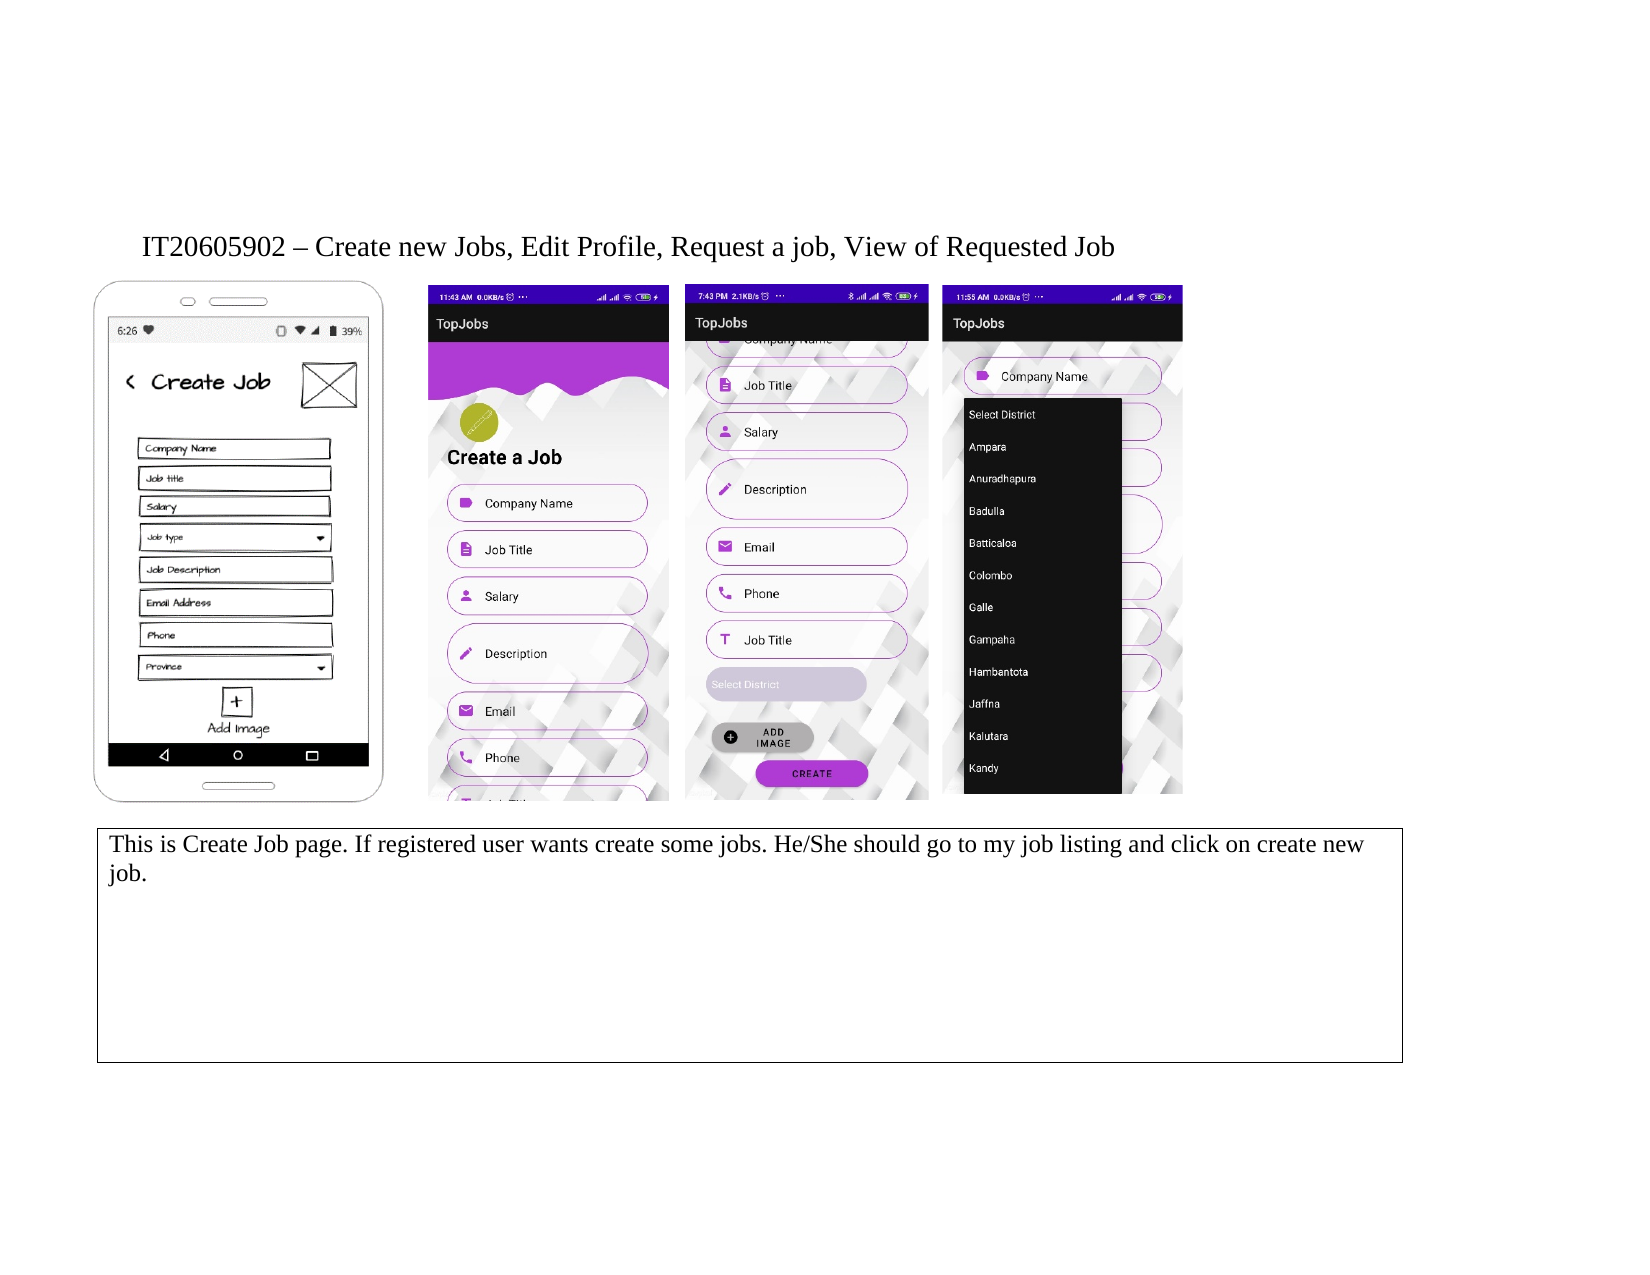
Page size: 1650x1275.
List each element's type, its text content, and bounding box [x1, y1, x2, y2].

text IT20605902 – Create new Jobs, Edit Profile, Request a job, View of Requested Job [142, 229, 1537, 263]
picture [685, 284, 929, 800]
picture [68, 273, 669, 873]
table_header This is Create Job page. If registered user wants create some jobs. He/She should go to my job listing and click on create new job. [98, 829, 1402, 1062]
picture [942, 285, 1183, 794]
